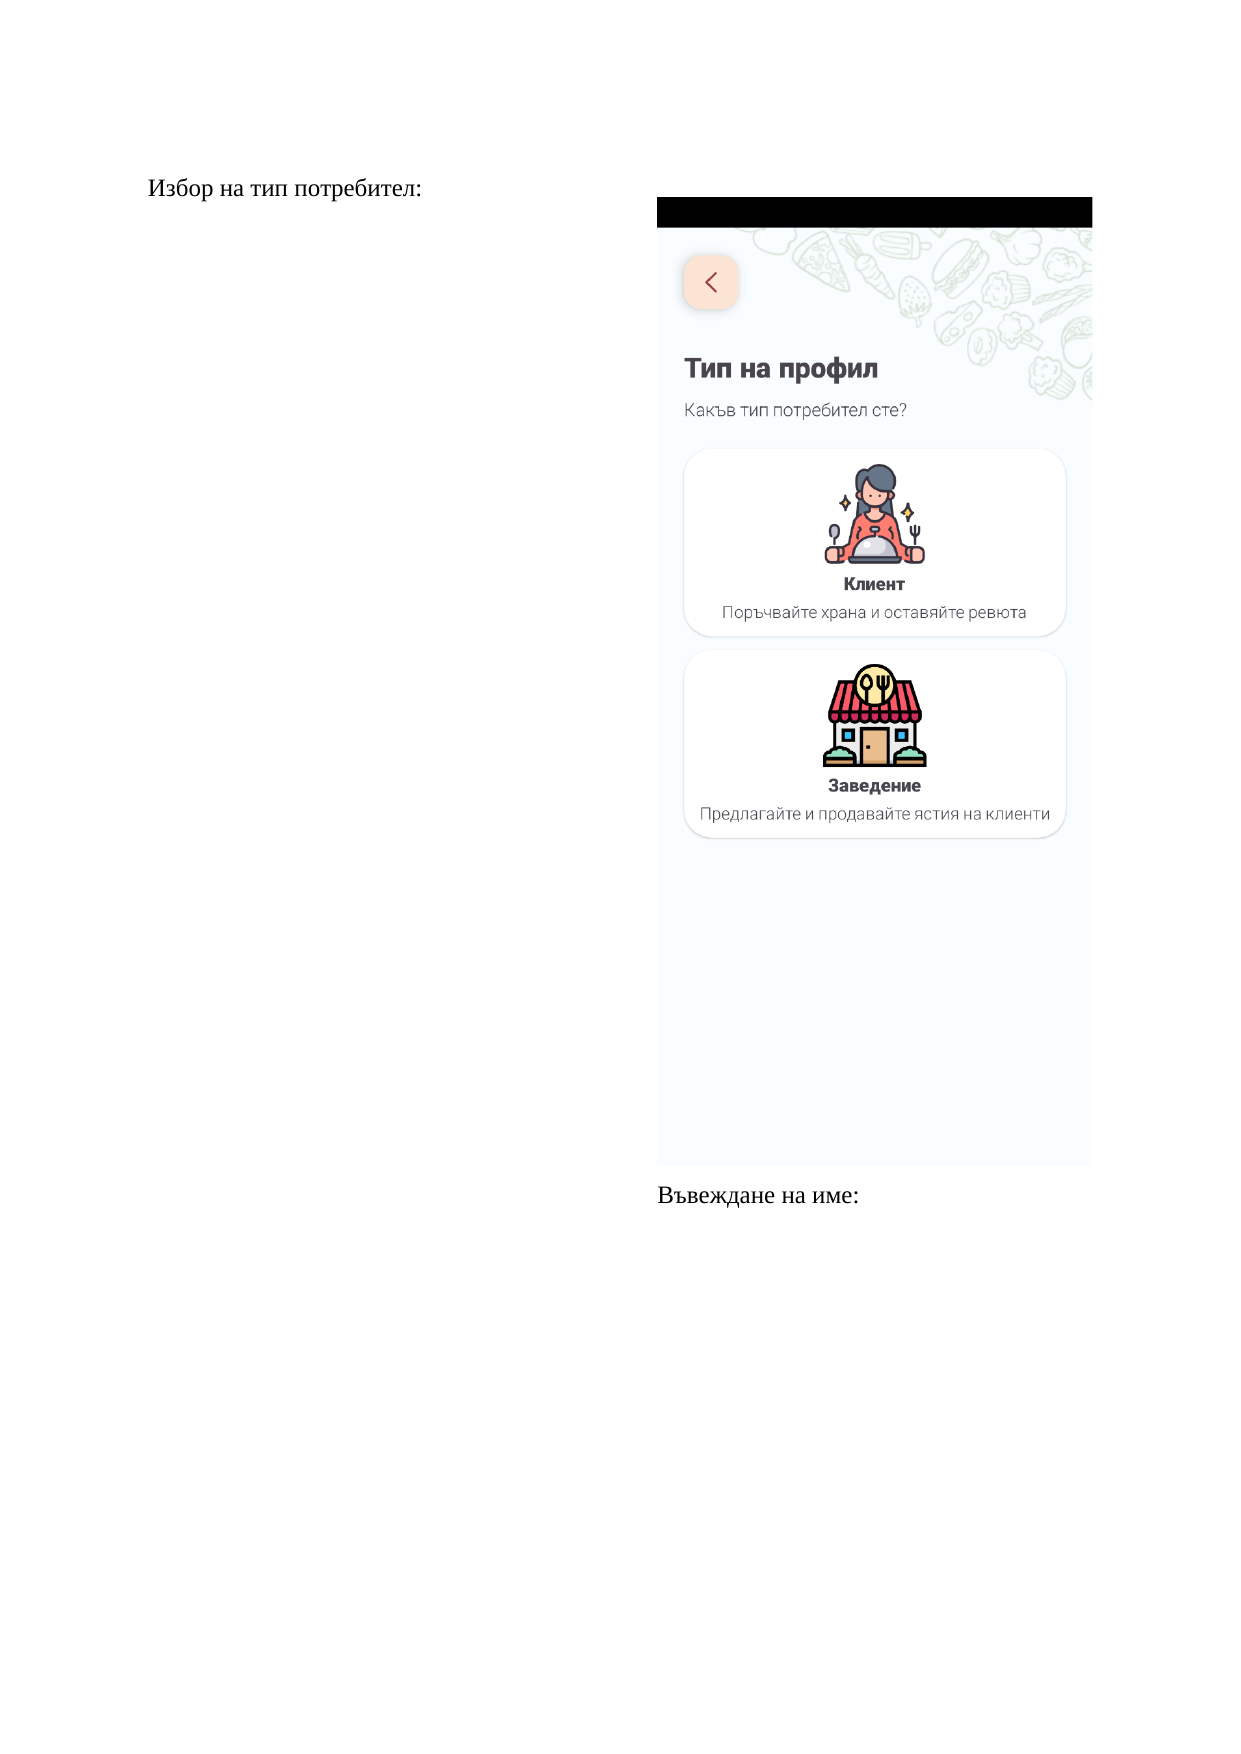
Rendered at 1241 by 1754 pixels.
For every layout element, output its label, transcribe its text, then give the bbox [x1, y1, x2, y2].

text Въвеждане на име: [657, 1166, 1093, 1209]
picture [657, 197, 1093, 1166]
text Избор на тип потребител: [148, 173, 583, 201]
